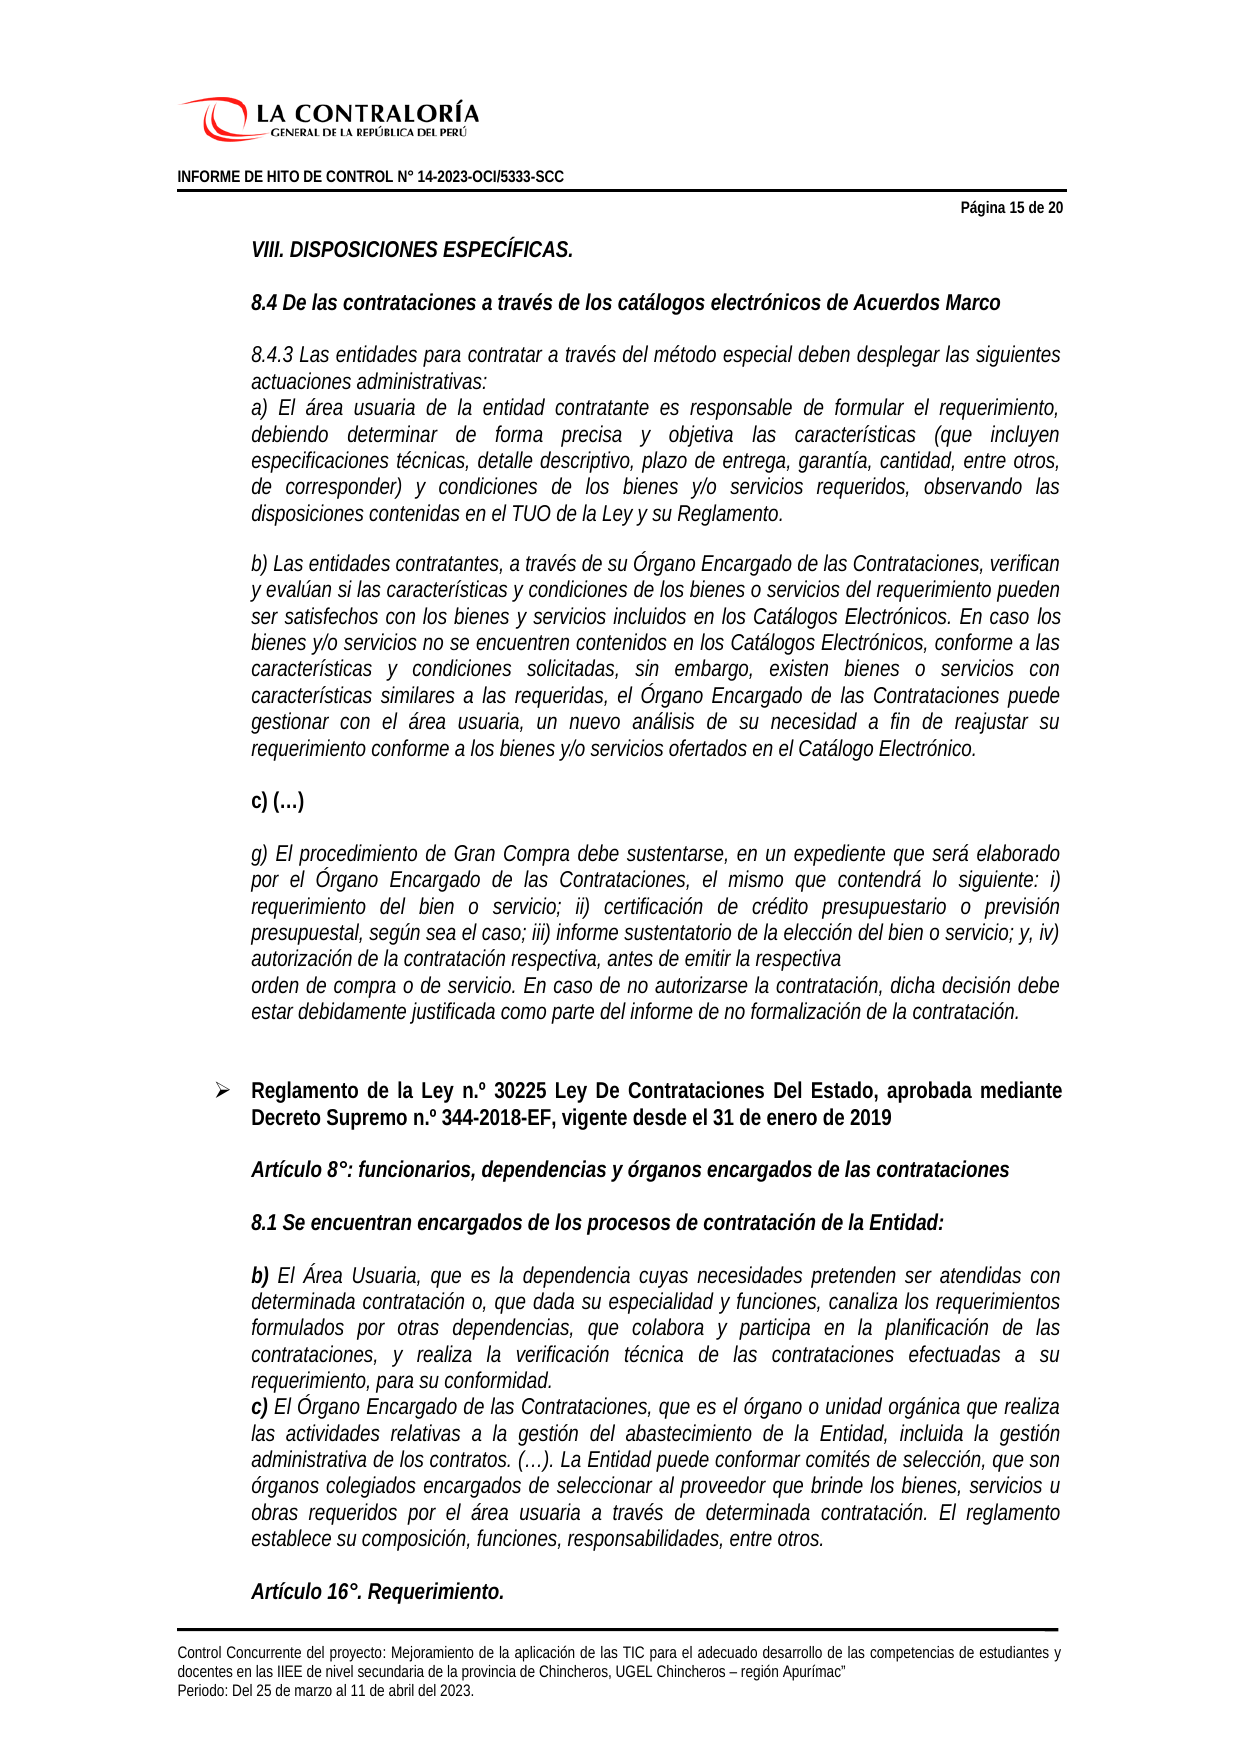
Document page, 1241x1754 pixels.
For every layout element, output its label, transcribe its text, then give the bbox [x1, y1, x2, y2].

text 8.1 Se encuentran encargados de los procesos de contratación de la Entidad: [251, 1209, 1063, 1235]
text c) El Órgano Encargado de las Contrataciones, que es el órgano o unidad orgánica que realiza las actividades relativas a la gestión del abastecimiento de la Entidad, incluida la gestión administrativa de los contratos. (…). La Entidad puede conformar comités de selección, que son órganos colegiados encargados de seleccionar al proveedor que brinde los bienes, servicios u obras requeridos por el área usuaria a través de determinada contratación. El reglamento establece su composición, funciones, responsabilidades, entre otros. [251, 1393, 1063, 1551]
text g) El procedimiento de Gran Compra debe sustentarse, en un expediente que será elaborado por el Órgano Encargado de las Contrataciones, el mismo que contendrá lo siguiente: i) requerimiento del bien o servicio; ii) certificación de crédito presupuestario o previsión presupuestal, según sea el caso; iii) informe sustentatorio de la elección del bien o servicio; y, iv) autorización de la contratación respectiva, antes de emitir la respectiva [251, 840, 1063, 972]
list Reglamento de la Ley n.º 30225 Ley De Contrataciones Del Estado, aprobada mediante Decreto Supremo n.º 344-2018-EF, vigente desde el 31 de enero de 2019 [213, 1077, 1063, 1130]
text b) El Área Usuaria, que es la dependencia cuyas necesidades pretenden ser atendidas con determinada contratación o, que dada su especialidad y funciones, canaliza los requerimientos formulados por otras dependencias, que colabora y participa en la planificación de las contrataciones, y realiza la verificación técnica de las contrataciones efectuadas a su requerimiento, para su conformidad. [251, 1262, 1063, 1393]
text VIII. DISPOSICIONES ESPECÍFICAS. [251, 236, 1063, 262]
text c) (…) [251, 787, 1063, 813]
text 8.4.3 Las entidades para contratar a través del método especial deben desplegar las siguientes actuaciones administrativas: [251, 341, 1063, 394]
text Artículo 16°. Requerimiento. [251, 1578, 1063, 1604]
text orden de compra o de servicio. En caso de no autorizarse la contratación, dicha decisión debe estar debidamente justificada como parte del informe de no formalización de la contratación. [251, 972, 1063, 1024]
text b) Las entidades contratantes, a través de su Órgano Encargado de las Contrataciones, verifican y evalúan si las características y condiciones de los bienes o servicios del requerimiento pueden ser satisfechos con los bienes y servicios incluidos en los Catálogos Electrónicos. En caso los bienes y/o servicios no se encuentren contenidos en los Catálogos Electrónicos, conforme a las características y condiciones solicitadas, sin embargo, existen bienes o servicios con características similares a las requeridas, el Órgano Encargado de las Contrataciones puede gestionar con el área usuaria, un nuevo análisis de su necesidad a fin de reajustar su requerimiento conforme a los bienes y/o servicios ofertados en el Catálogo Electrónico. [251, 550, 1063, 761]
text Artículo 8°: funcionarios, dependencias y órganos encargados de las contrataciones [251, 1156, 1063, 1182]
picture [177, 73, 479, 167]
text a) El área usuaria de la entidad contratante es responsable de formular el requerimiento, debiendo determinar de forma precisa y objetiva las características (que incluyen especificaciones técnicas, detalle descriptivo, plazo de entrega, garantía, cantidad, entre otros, de corresponder) y condiciones de los bienes y/o servicios requeridos, observando las disposiciones contenidas en el TUO de la Ley y su Reglamento. [251, 394, 1063, 526]
text 8.4 De las contrataciones a través de los catálogos electrónicos de Acuerdos Marco [251, 289, 1063, 315]
